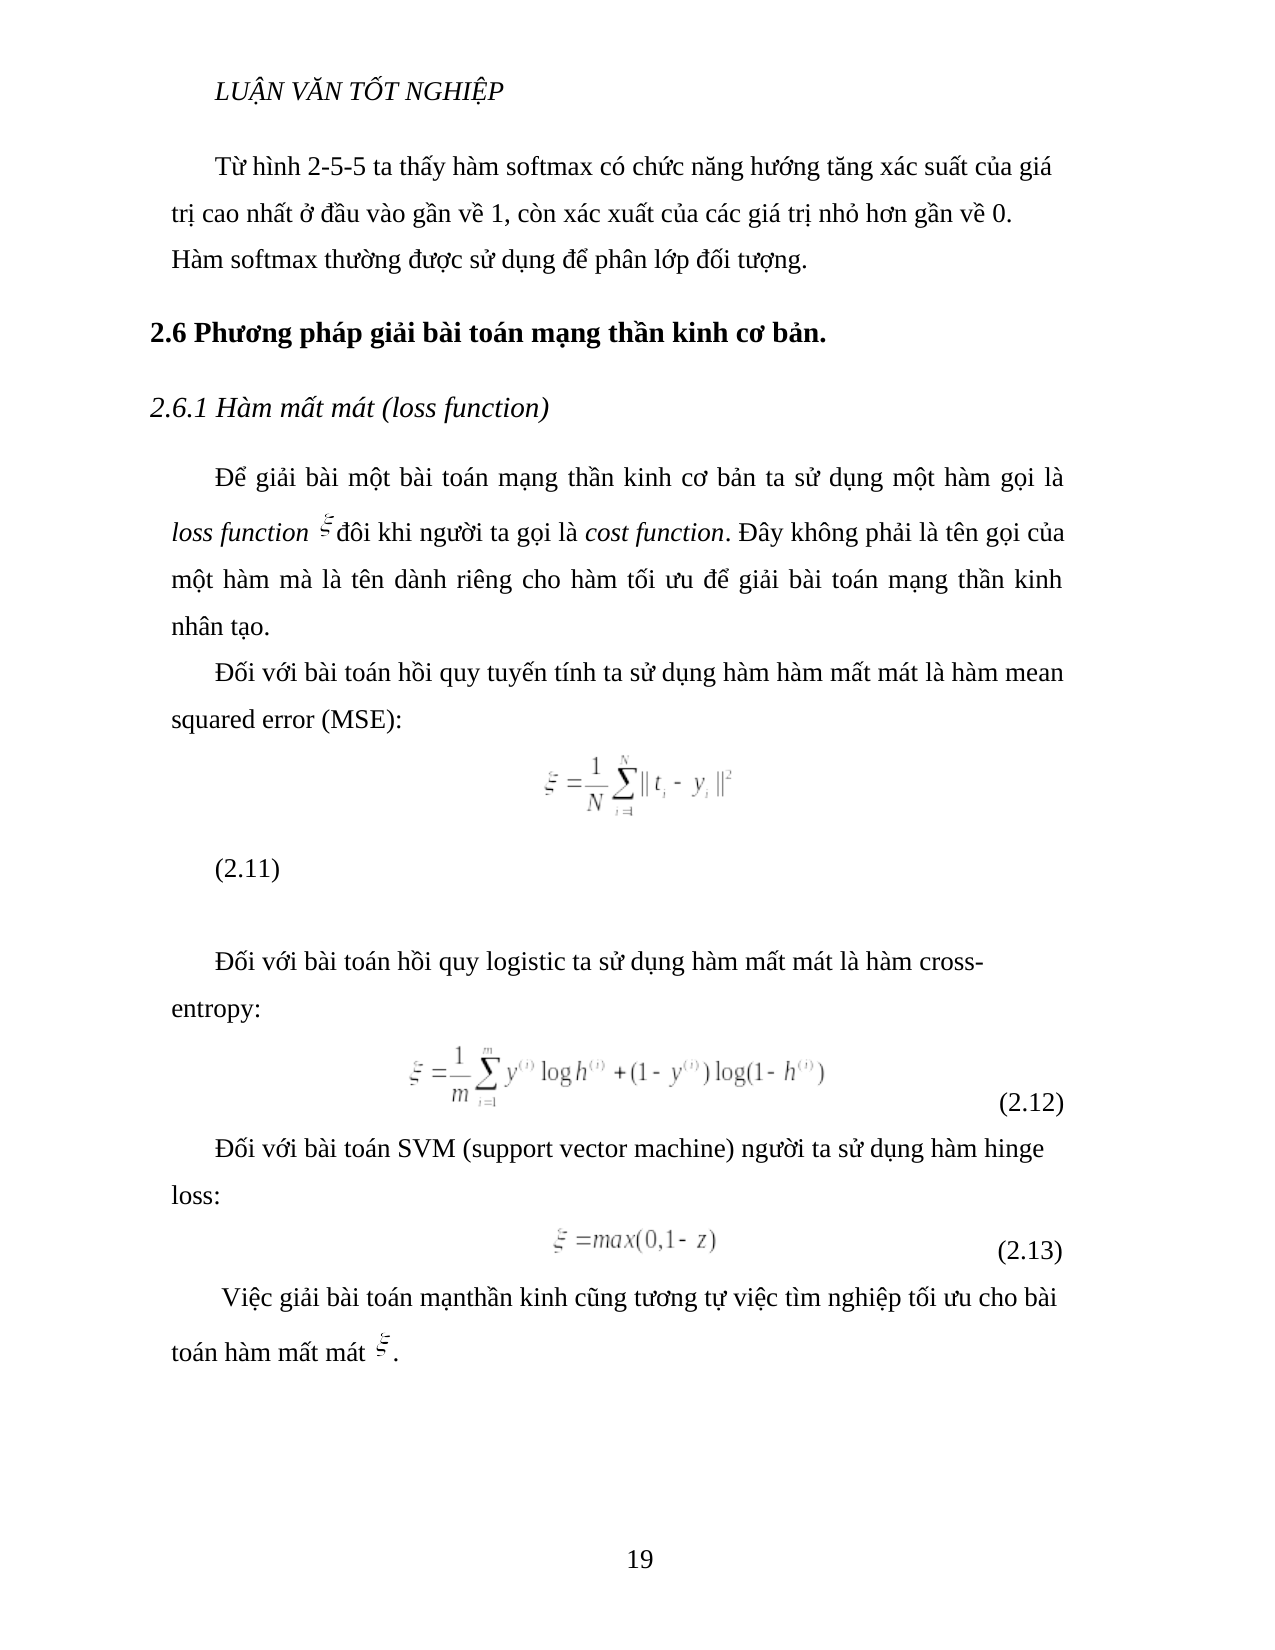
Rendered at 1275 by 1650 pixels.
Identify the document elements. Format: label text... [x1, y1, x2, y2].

text Để giải bài một bài toán mạng thần kinh cơ bản ta sử dụng một hàm gọi là loss function đôi khi người ta gọi là cost function. Đây không phải là tên gọi của một hàm mà là tên dành riêng cho hàm tối ưu để giải bài toán mạng thần kinh nhân tạo. [171, 461, 1065, 641]
text (2.13) [171, 1226, 1087, 1265]
text Việc giải bài toán mạnthần kinh cũng tương tự việc tìm nghiệp tối ưu cho bài toán hàm mất mát . [171, 1281, 1065, 1367]
text (2.12) [171, 1039, 1256, 1117]
subtitle 2.6 Phương pháp giải bài toán mạng thần kinh cơ bản. [150, 315, 1065, 348]
text Đối với bài toán hồi quy tuyến tính ta sử dụng hàm hàm mất mát là hàm mean squared error (MSE): [171, 657, 1065, 734]
text Từ hình 2-5-5 ta thấy hàm softmax có chức năng hướng tăng xác suất của giá trị cao nhất ở đầu vào gần về 1, còn xác xuất của các giá trị nhỏ hơn gần về 0. Hàm softmax thường được sử dụng để phân lớp đối tượng. [171, 150, 1065, 274]
text Đối với bài toán hồi quy logistic ta sử dụng hàm mất mát là hàm cross-entropy: [171, 945, 1065, 1023]
text Đối với bài toán SVM (support vector machine) người ta sử dụng hàm hinge loss: [171, 1132, 1065, 1210]
text (2.11) [214, 750, 1065, 883]
subtitle 2.6.1 Hàm mất mát (loss function) [150, 390, 1065, 424]
